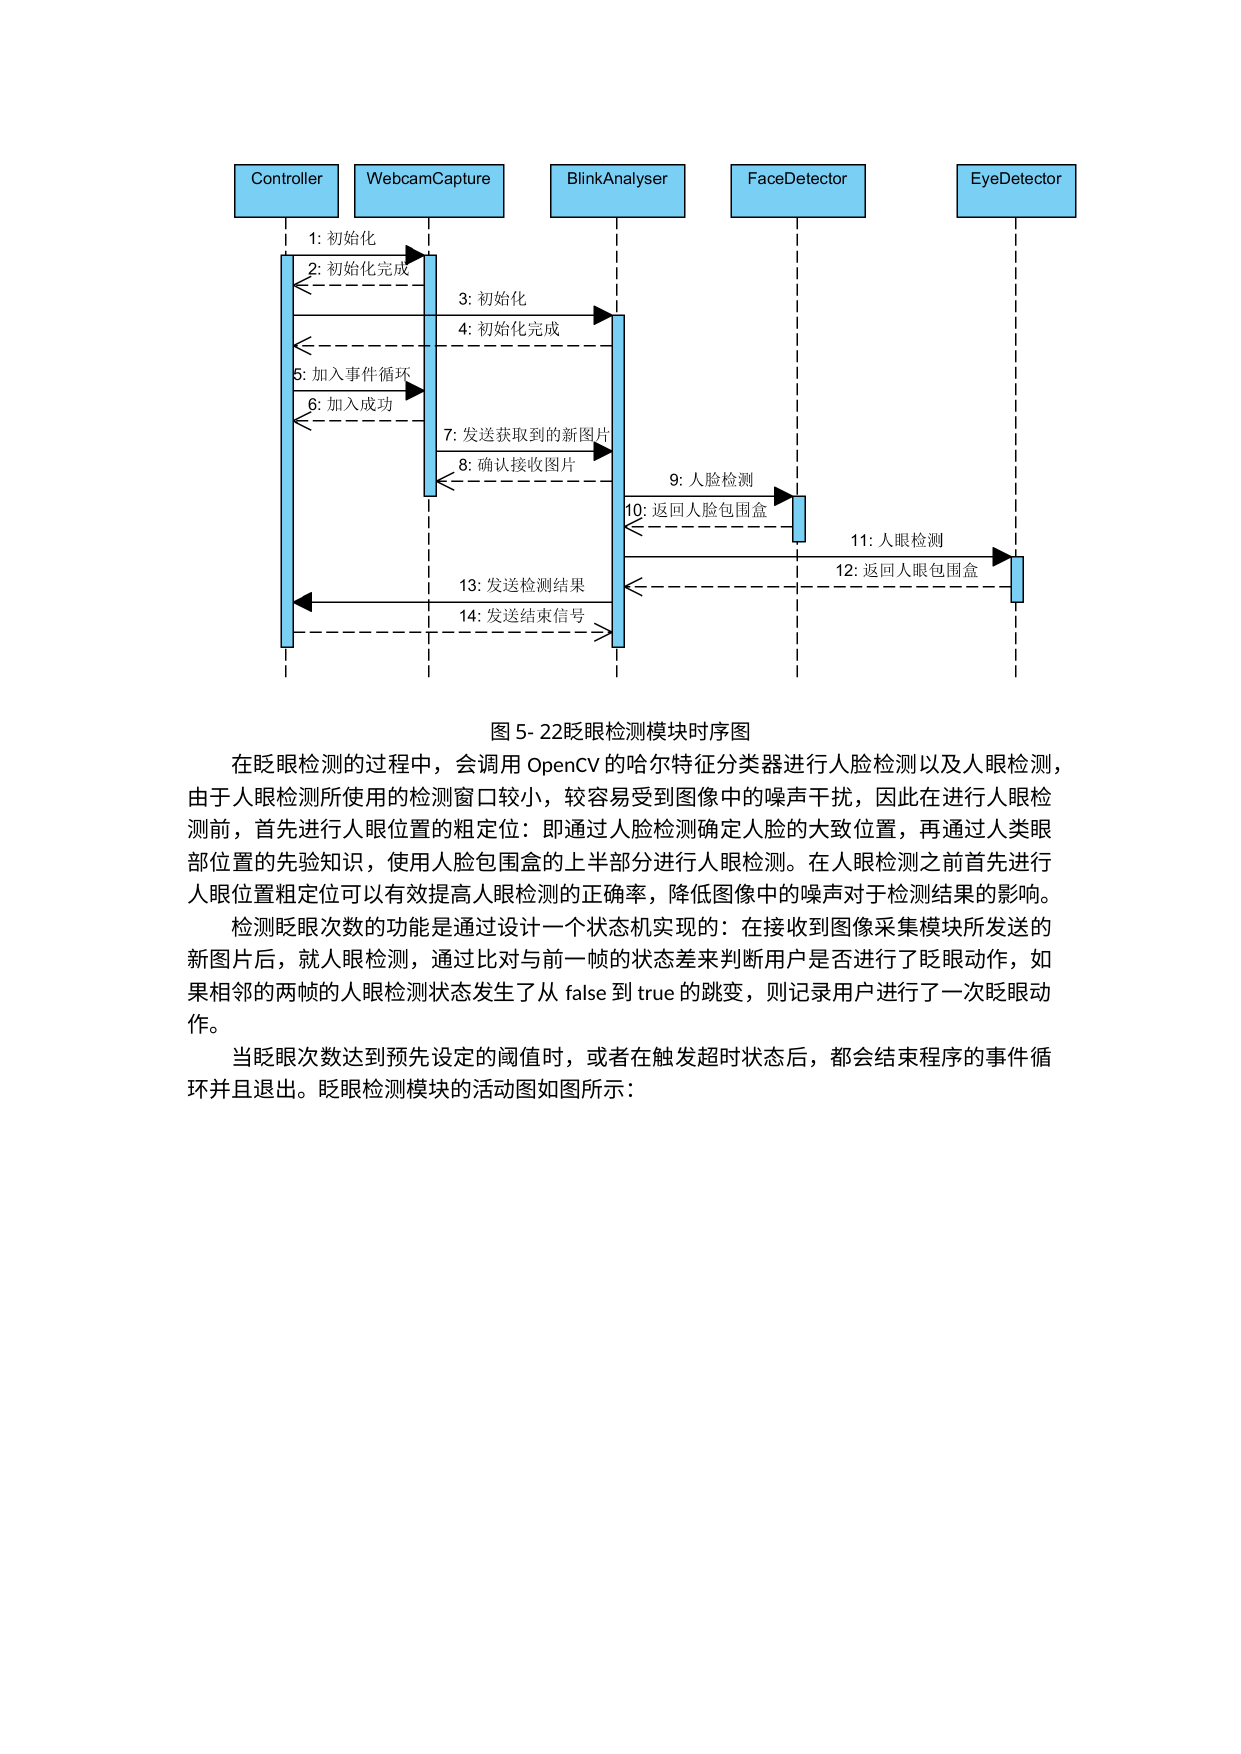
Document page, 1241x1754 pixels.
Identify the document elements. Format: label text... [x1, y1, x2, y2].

text 图 5- 22眨眼检测模块时序图 [187, 714, 1053, 747]
picture [231, 162, 1083, 683]
text 检测眨眼次数的功能是通过设计一个状态机实现的：在接收到图像采集模块所发送的新图片后，就人眼检测，通过比对与前一帧的状态差来判断用户是否进行了眨眼动作，如果相邻的两帧的人眼检测状态发生了从false到true的跳变，则记录用户进行了一次眨眼动作。 [187, 909, 1053, 1039]
text 当眨眼次数达到预先设定的阈值时，或者在触发超时状态后，都会结束程序的事件循环并且退出。眨眼检测模块的活动图如图所示： [187, 1039, 1053, 1104]
text 在眨眼检测的过程中，会调用OpenCV的哈尔特征分类器进行人脸检测以及人眼检测，由于人眼检测所使用的检测窗口较小，较容易受到图像中的噪声干扰，因此在进行人眼检测前，首先进行人眼位置的粗定位：即通过人脸检测确定人脸的大致位置，再通过人类眼部位置的先验知识，使用人脸包围盒的上半部分进行人眼检测。在人眼检测之前首先进行人眼位置粗定位可以有效提高人眼检测的正确率，降低图像中的噪声对于检测结果的影响。 [187, 747, 1053, 909]
